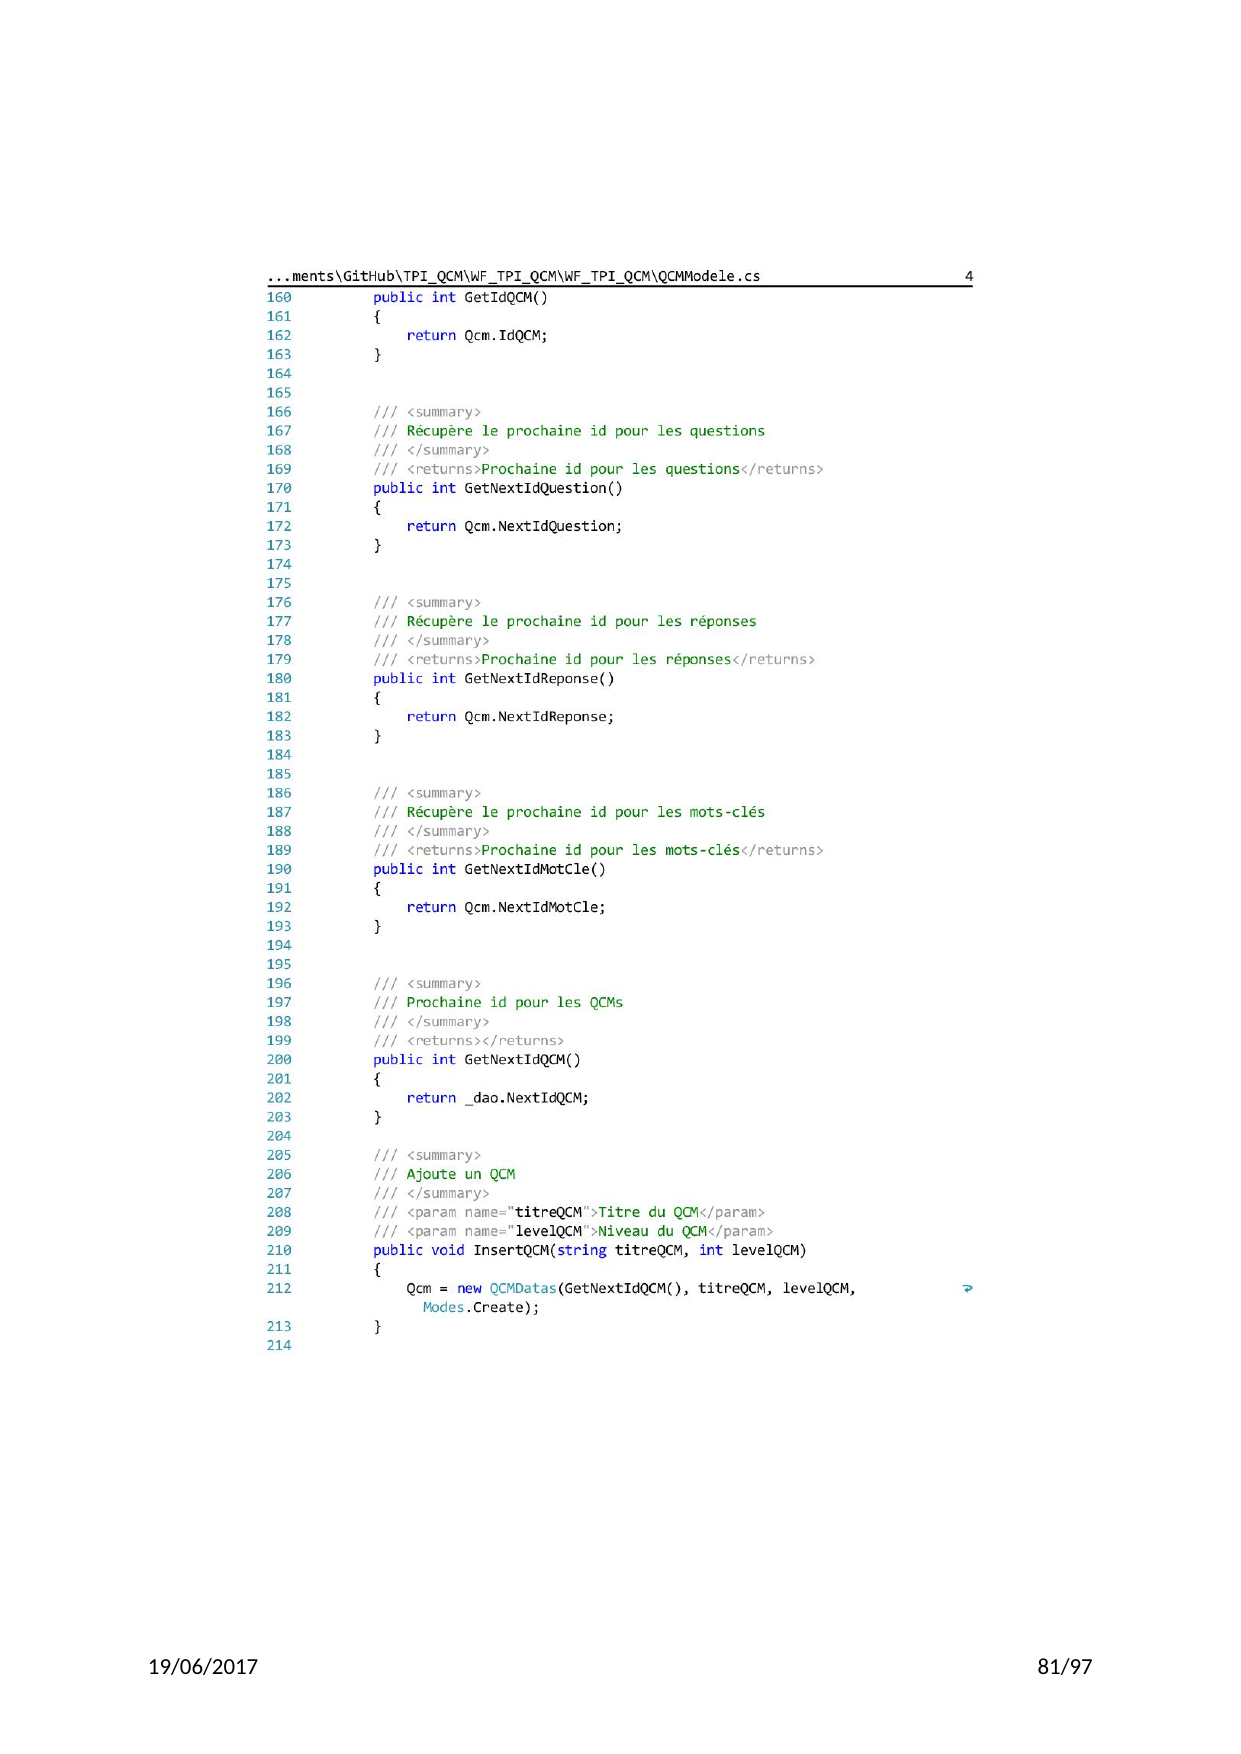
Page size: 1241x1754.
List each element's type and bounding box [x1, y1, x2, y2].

picture [147, 147, 1093, 1484]
